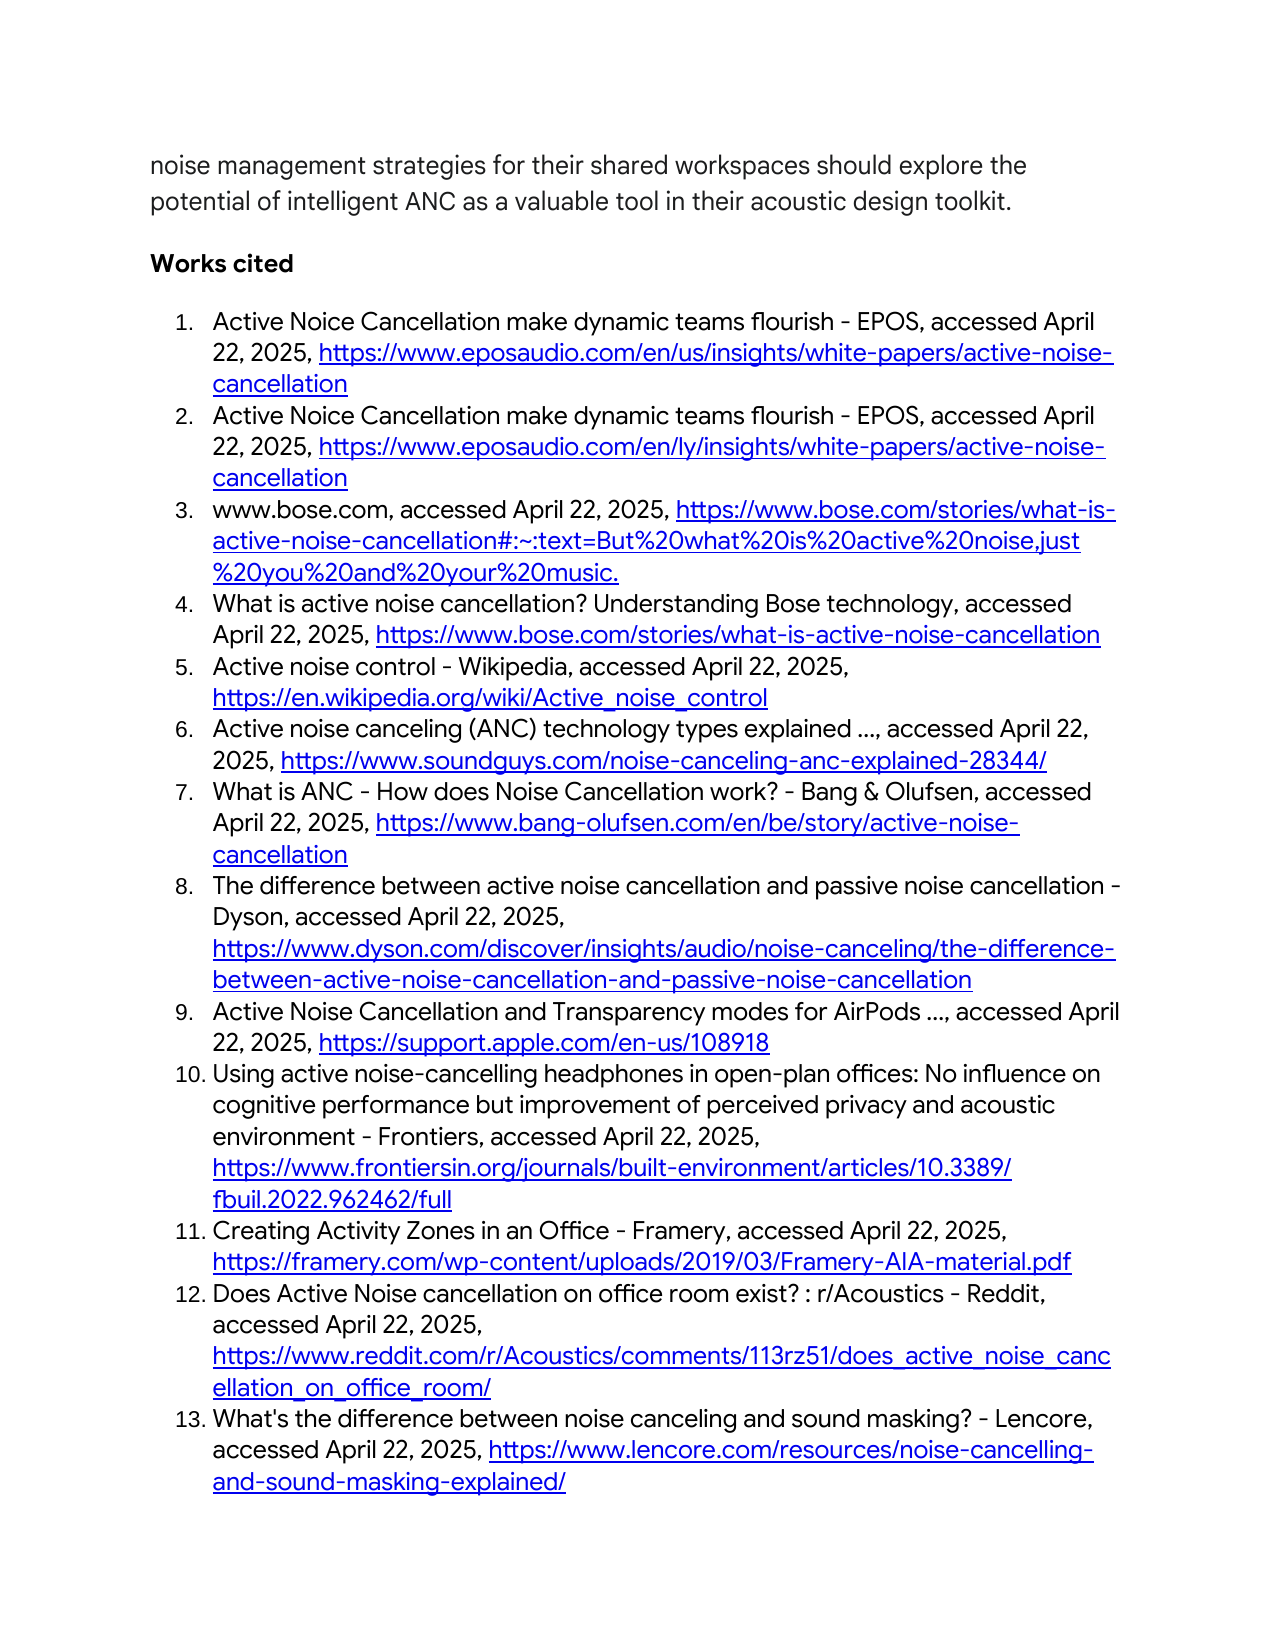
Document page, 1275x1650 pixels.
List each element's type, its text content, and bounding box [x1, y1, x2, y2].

list What is ANC - How does Noise Cancellation work? - Bang & Olufsen, accessed April 22, 2025, https://www.bang-olufsen.com/en/be/story/active-noise-cancellation [175, 776, 1125, 870]
list Active Noise Cancellation and Transparency modes for AirPods ..., accessed April 22, 2025, https://support.apple.com/en-us/108918 [175, 996, 1125, 1058]
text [150, 150, 1125, 217]
list Active noise canceling (ANC) technology types explained ..., accessed April 22, 2025, https://www.soundguys.com/noise-canceling-anc-explained-28344/ [175, 713, 1125, 776]
list The difference between active noise cancellation and passive noise cancellation - Dyson, accessed April 22, 2025, https://www.dyson.com/discover/insights/audio/noise-canceling/the-difference-between-active-noise-cancellation-and-passive-noise-cancellation [175, 870, 1125, 996]
list www.bose.com, accessed April 22, 2025, https://www.bose.com/stories/what-is-active-noise-cancellation#:~:text=But%20what%20is%20active%20noise,just%20you%20and%20your%20music. [175, 494, 1125, 588]
list Active Noice Cancellation make dynamic teams flourish - EPOS, accessed April 22, 2025, https://www.eposaudio.com/en/ly/insights/white-papers/active-noise-cancellation [175, 400, 1125, 494]
list Using active noise-cancelling headphones in open-plan offices: No influence on cognitive performance but improvement of perceived privacy and acoustic environment - Frontiers, accessed April 22, 2025, https://www.frontiersin.org/journals/built-environment/articles/10.3389/fbuil.2022.962462/full [175, 1058, 1125, 1215]
list Active noise control - Wikipedia, accessed April 22, 2025, https://en.wikipedia.org/wiki/Active_noise_control [175, 651, 1125, 713]
list What's the difference between noise canceling and sound masking? - Lencore, accessed April 22, 2025, https://www.lencore.com/resources/noise-cancelling-and-sound-masking-explained/ [175, 1403, 1125, 1497]
list What is active noise cancellation? Understanding Bose technology, accessed April 22, 2025, https://www.bose.com/stories/what-is-active-noise-cancellation [175, 588, 1125, 651]
subtitle Works cited [150, 248, 1125, 279]
list Does Active Noise cancellation on office room exist? : r/Acoustics - Reddit, accessed April 22, 2025, https://www.reddit.com/r/Acoustics/comments/113rz51/does_active_noise_cancellation_on_office_room/ [175, 1278, 1125, 1403]
list Active Noice Cancellation make dynamic teams flourish - EPOS, accessed April 22, 2025, https://www.eposaudio.com/en/us/insights/white-papers/active-noise-cancellation [175, 306, 1125, 400]
list Creating Activity Zones in an Office - Framery, accessed April 22, 2025, https://framery.com/wp-content/uploads/2019/03/Framery-AIA-material.pdf [175, 1215, 1125, 1278]
